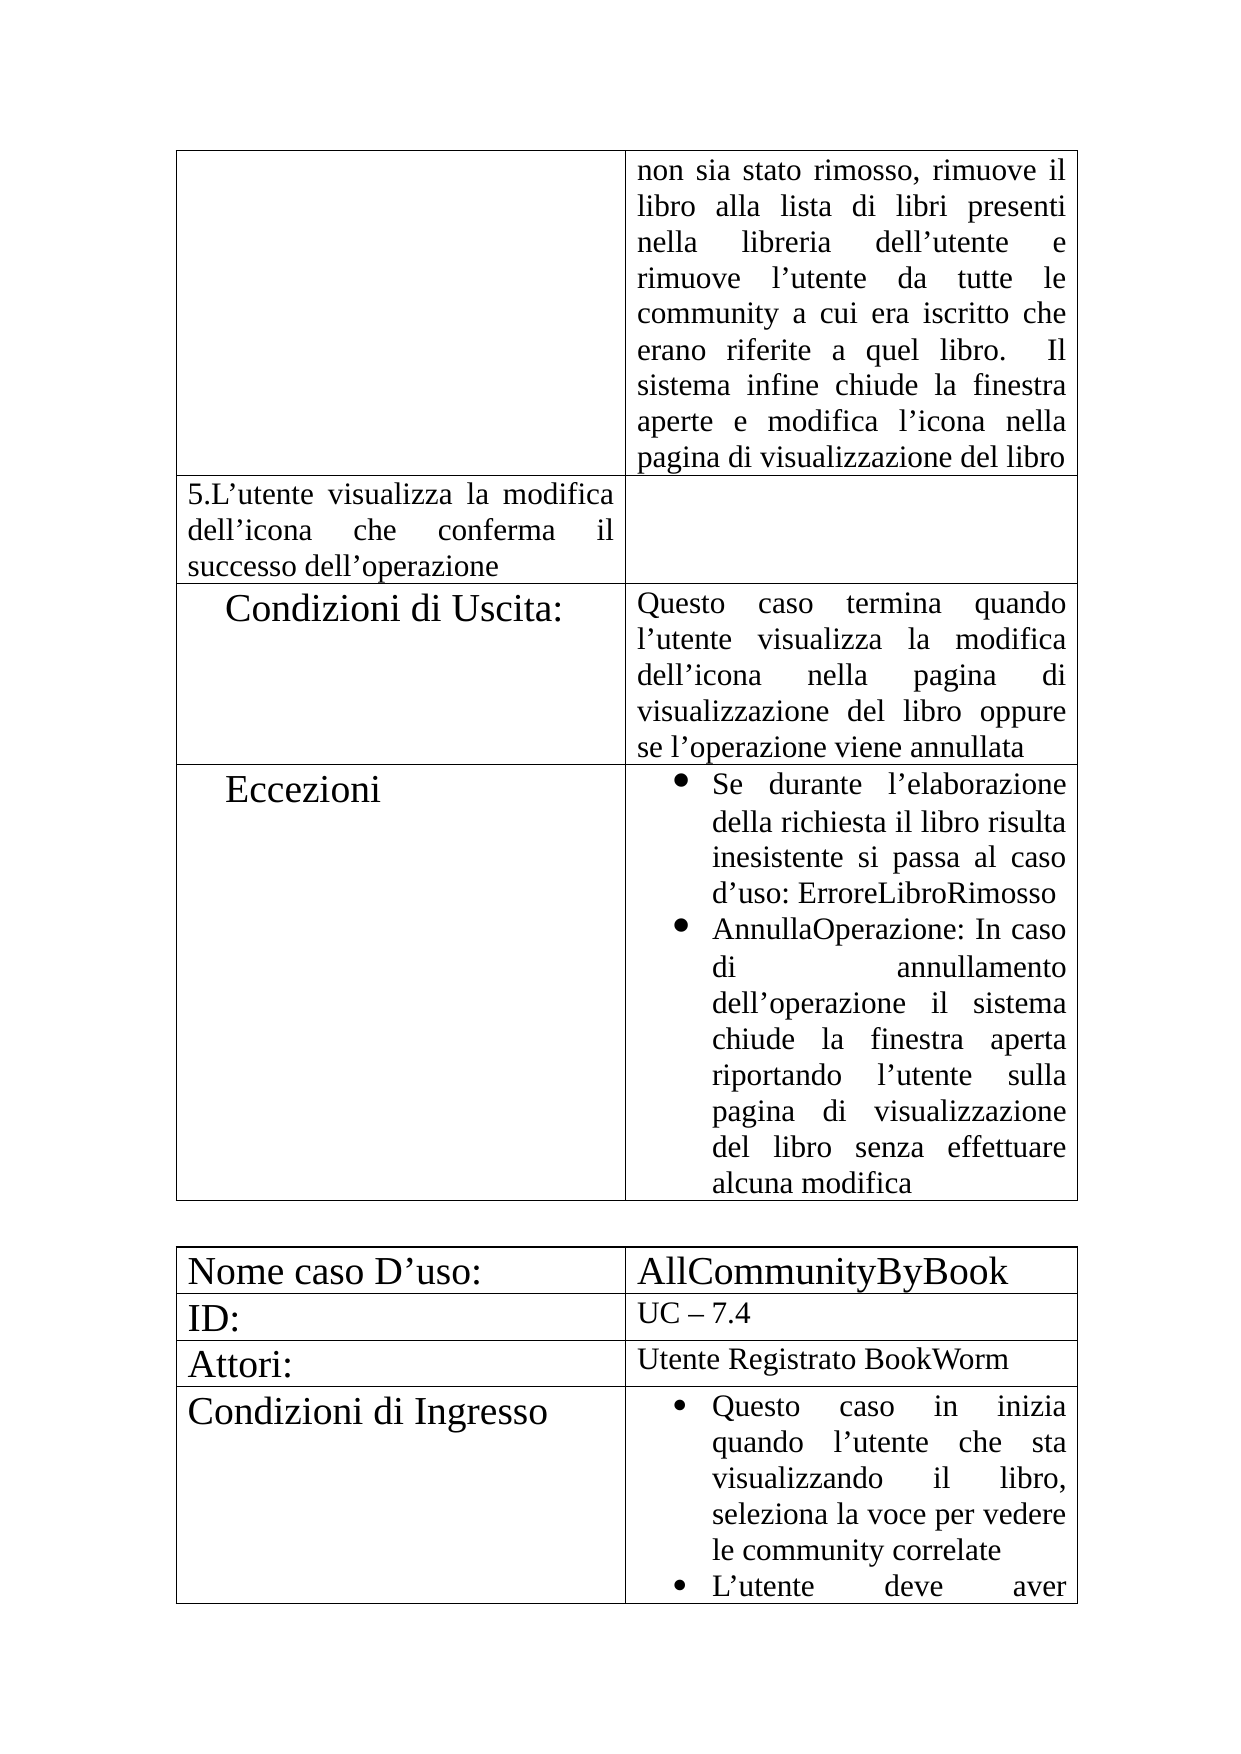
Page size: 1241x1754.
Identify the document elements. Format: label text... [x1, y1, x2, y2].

table_cell UC – 7.4 [626, 1294, 1077, 1339]
table_cell ID: [177, 1294, 625, 1339]
table_cell Attori: [177, 1341, 625, 1386]
table_cell Utente Registrato BookWorm [626, 1341, 1077, 1386]
table_cell Se durante l’elaborazione della richiesta il libro risulta inesistente si passa al caso d’uso: ErroreLibroRimosso AnnullaOperazione: In caso di annullamento dell’operazione il sistema chiude la finestra aperta riportando l’utente sulla pagina di visualizzazione del libro senza effettuare alcuna modifica [626, 765, 1077, 1200]
table_cell Condizioni di Uscita: [177, 584, 625, 764]
table_cell 5.L’utente visualizza la modifica dell’icona che conferma il successo dell’operazione [177, 476, 625, 583]
table_cell [177, 151, 625, 474]
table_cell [626, 1387, 1077, 1603]
table_cell Eccezioni [177, 765, 625, 1200]
table_header AllCommunityByBook [626, 1248, 1077, 1293]
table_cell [177, 1387, 625, 1603]
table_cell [626, 151, 1077, 474]
table_cell Questo caso termina quando l’utente visualizza la modifica dell’icona nella pagina di visualizzazione del libro oppure se l’operazione viene annullata [626, 584, 1077, 764]
table_cell [626, 476, 1077, 583]
table_header Nome caso D’uso: [177, 1248, 625, 1293]
